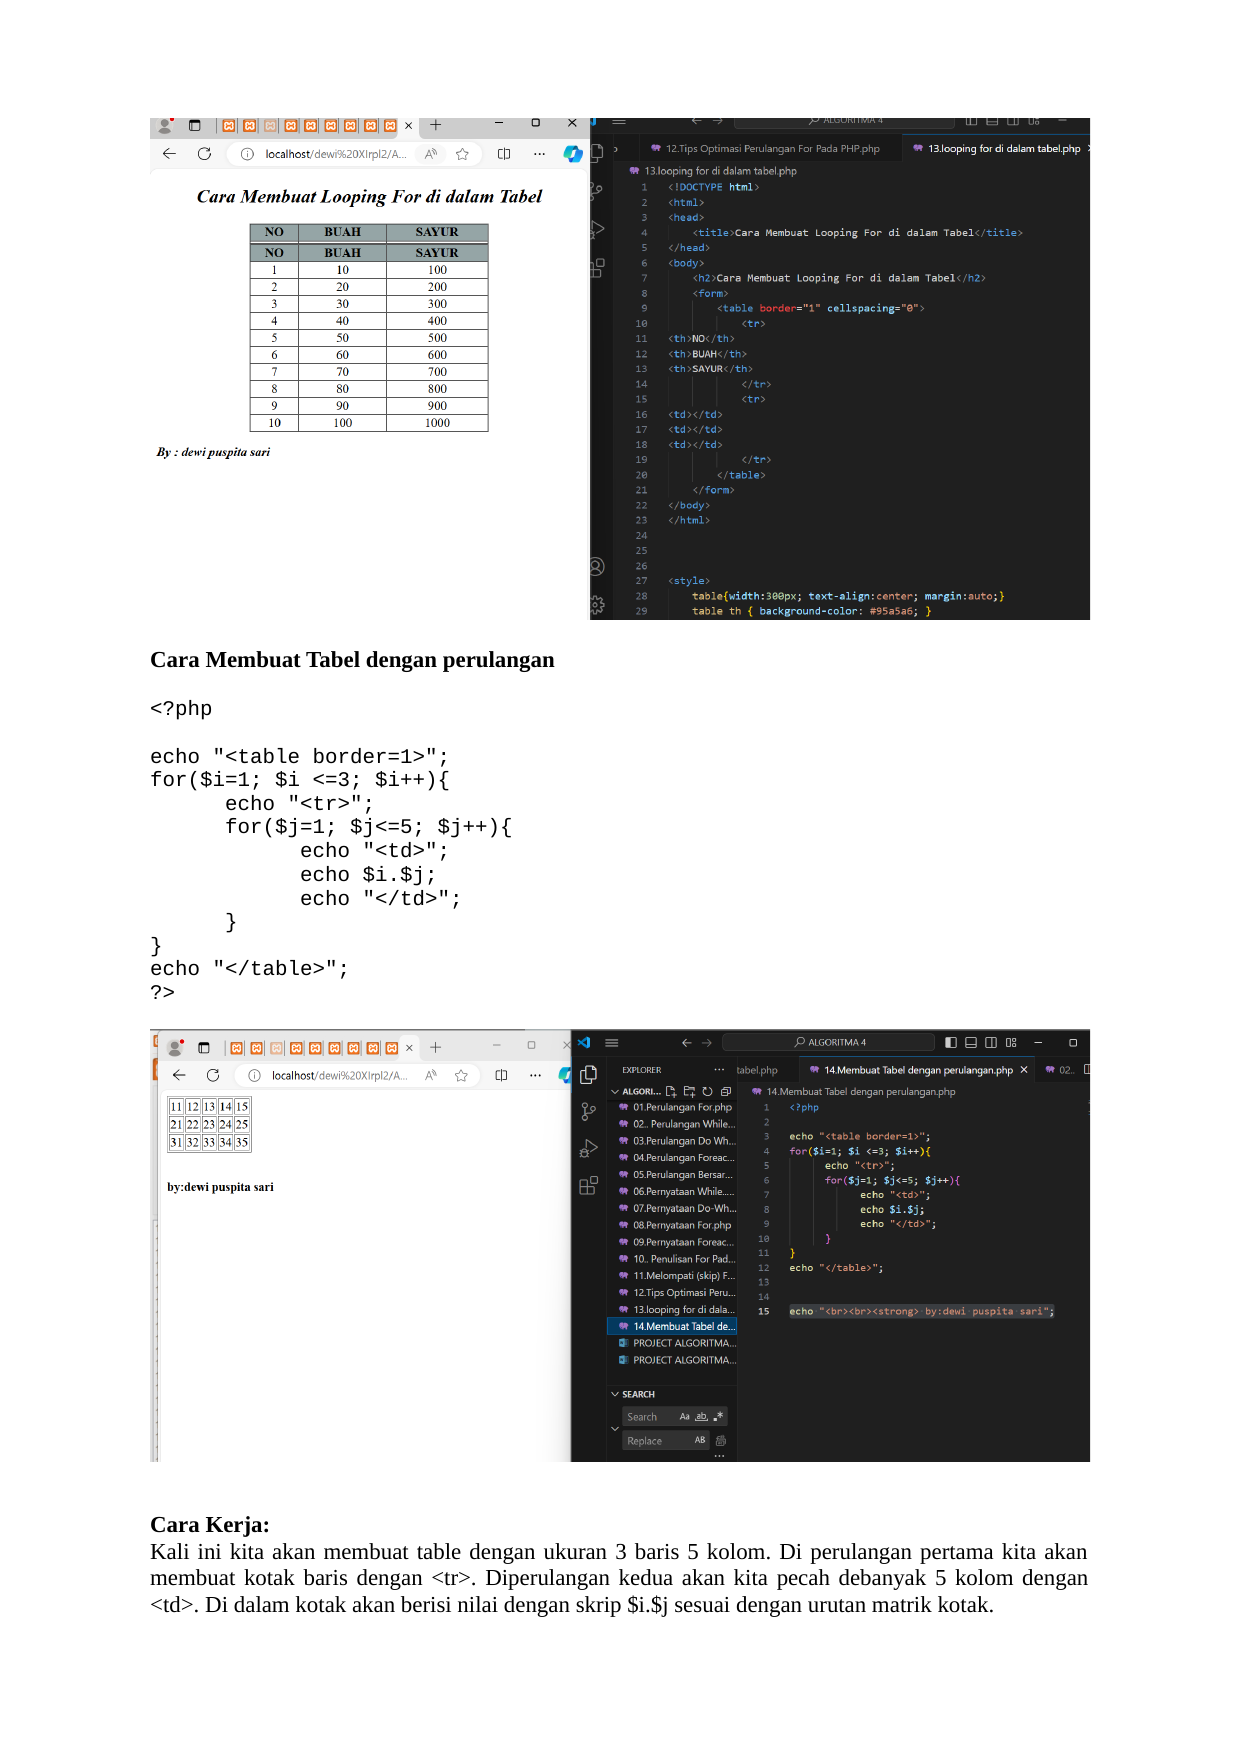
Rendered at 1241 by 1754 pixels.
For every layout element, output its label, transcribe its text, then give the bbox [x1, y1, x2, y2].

text Cara Kerja: [150, 1512, 1090, 1538]
subtitle Cara Membuat Tabel dengan perulangan [150, 646, 1090, 672]
text echo "<tr>"; [150, 793, 1090, 817]
picture [150, 1029, 1091, 1462]
text } [150, 911, 1090, 935]
text <?php [150, 698, 1090, 722]
text echo "</table>"; [150, 958, 1090, 982]
text echo "<table border=1>"; [150, 746, 1090, 769]
text ?> [150, 982, 1090, 1006]
text } [150, 935, 1090, 958]
text echo $i.$j; [150, 864, 1090, 887]
text for($j=1; $j<=5; $j++){ [150, 817, 1090, 840]
text for($i=1; $i <=3; $i++){ [150, 769, 1090, 793]
text echo "<td>"; [150, 840, 1090, 864]
text Kali ini kita akan membuat table dengan ukuran 3 baris 5 kolom. Di perulangan pertama kita akan membuat kotak baris dengan <tr>. Diperulangan kedua akan kita pecah debanyak 5 kolom dengan <td>. Di dalam kotak akan berisi nilai dengan skrip $i.$j sesuai dengan urutan matrik kotak. [150, 1538, 1090, 1617]
text echo "</td>"; [150, 887, 1090, 911]
picture [150, 118, 1091, 620]
